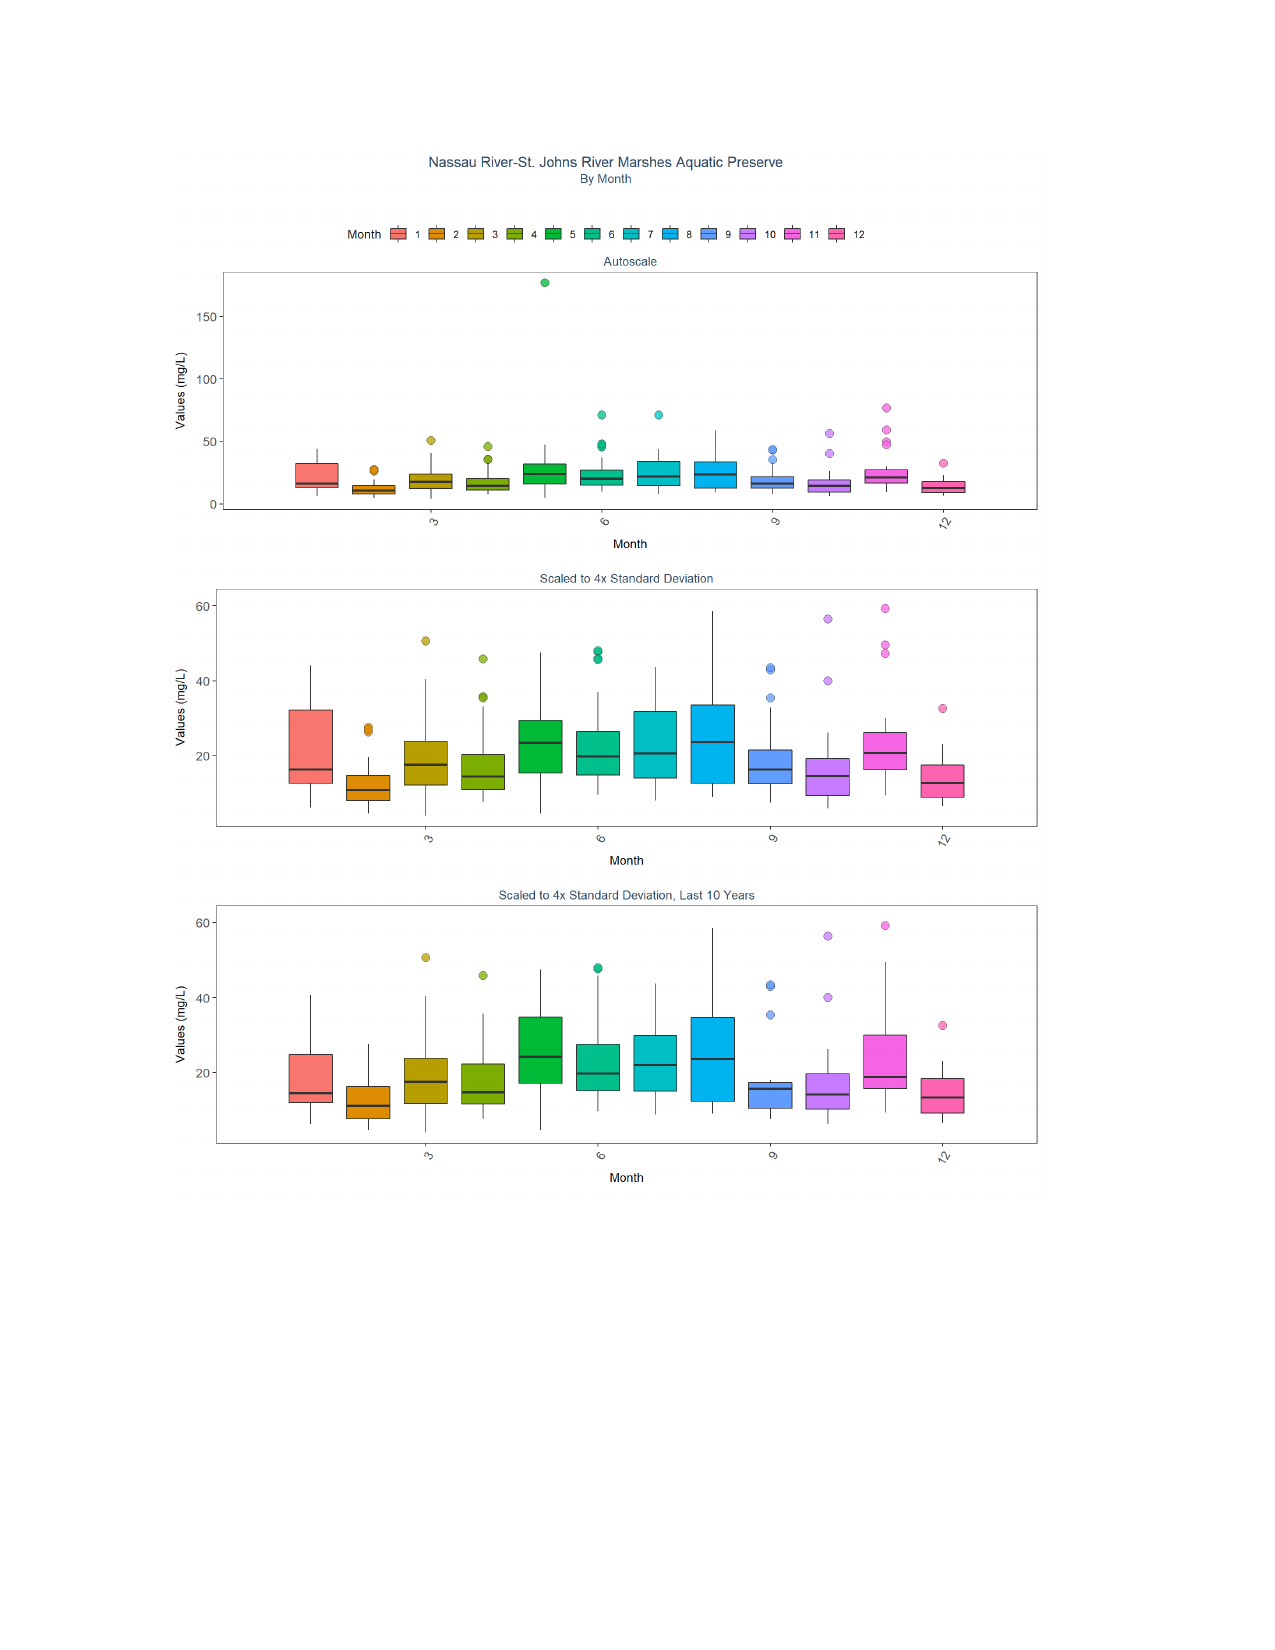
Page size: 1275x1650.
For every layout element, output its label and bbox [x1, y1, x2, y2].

picture [168, 150, 1044, 1200]
